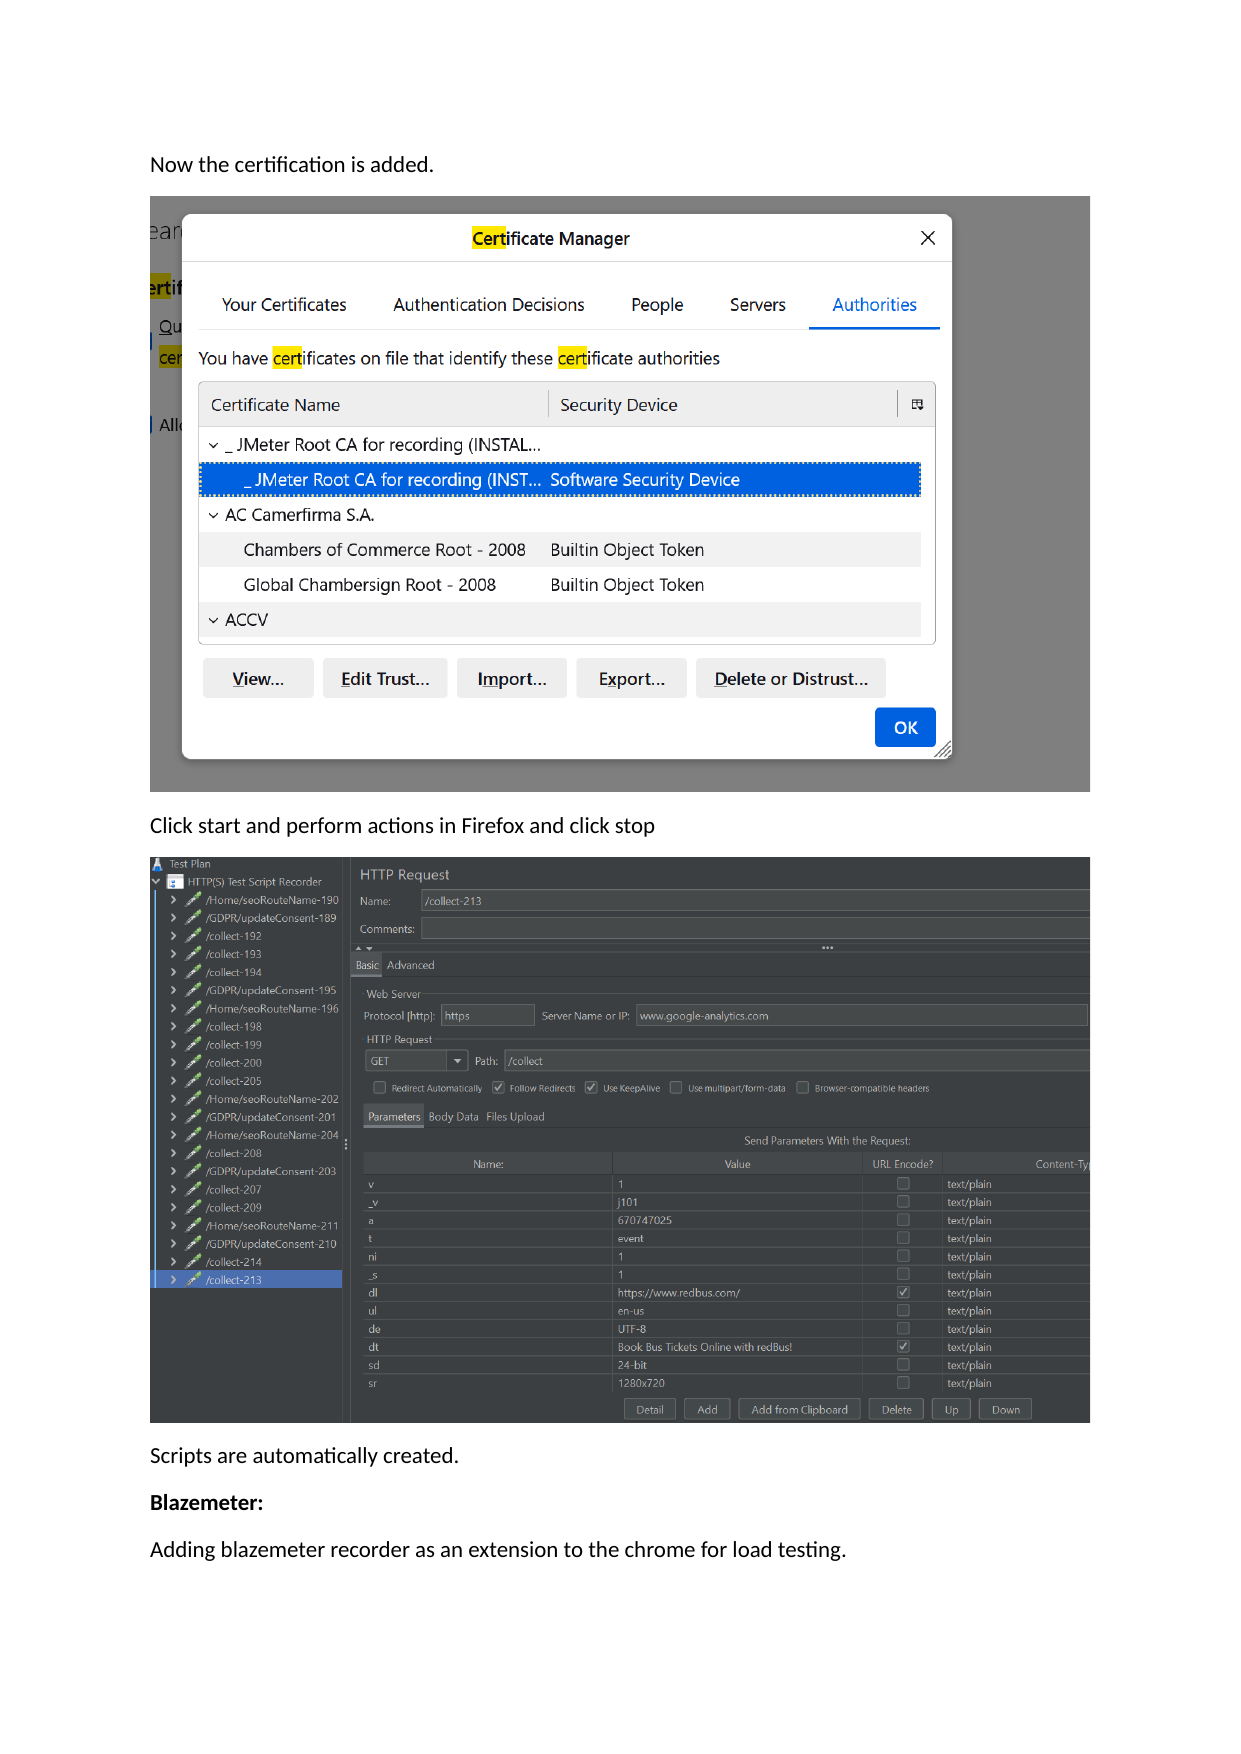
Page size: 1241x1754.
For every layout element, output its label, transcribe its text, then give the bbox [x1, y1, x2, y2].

text Now the certification is added. [150, 150, 1090, 178]
text Scripts are automatically created. [150, 1441, 1090, 1469]
picture [150, 196, 1091, 792]
picture [150, 857, 1091, 1423]
text Blazemeter: [150, 1488, 1090, 1516]
text Adding blazemeter recorder as an extension to the chrome for load testing. [150, 1535, 1090, 1563]
text Click start and perform actions in Firefox and click stop [150, 811, 1090, 839]
